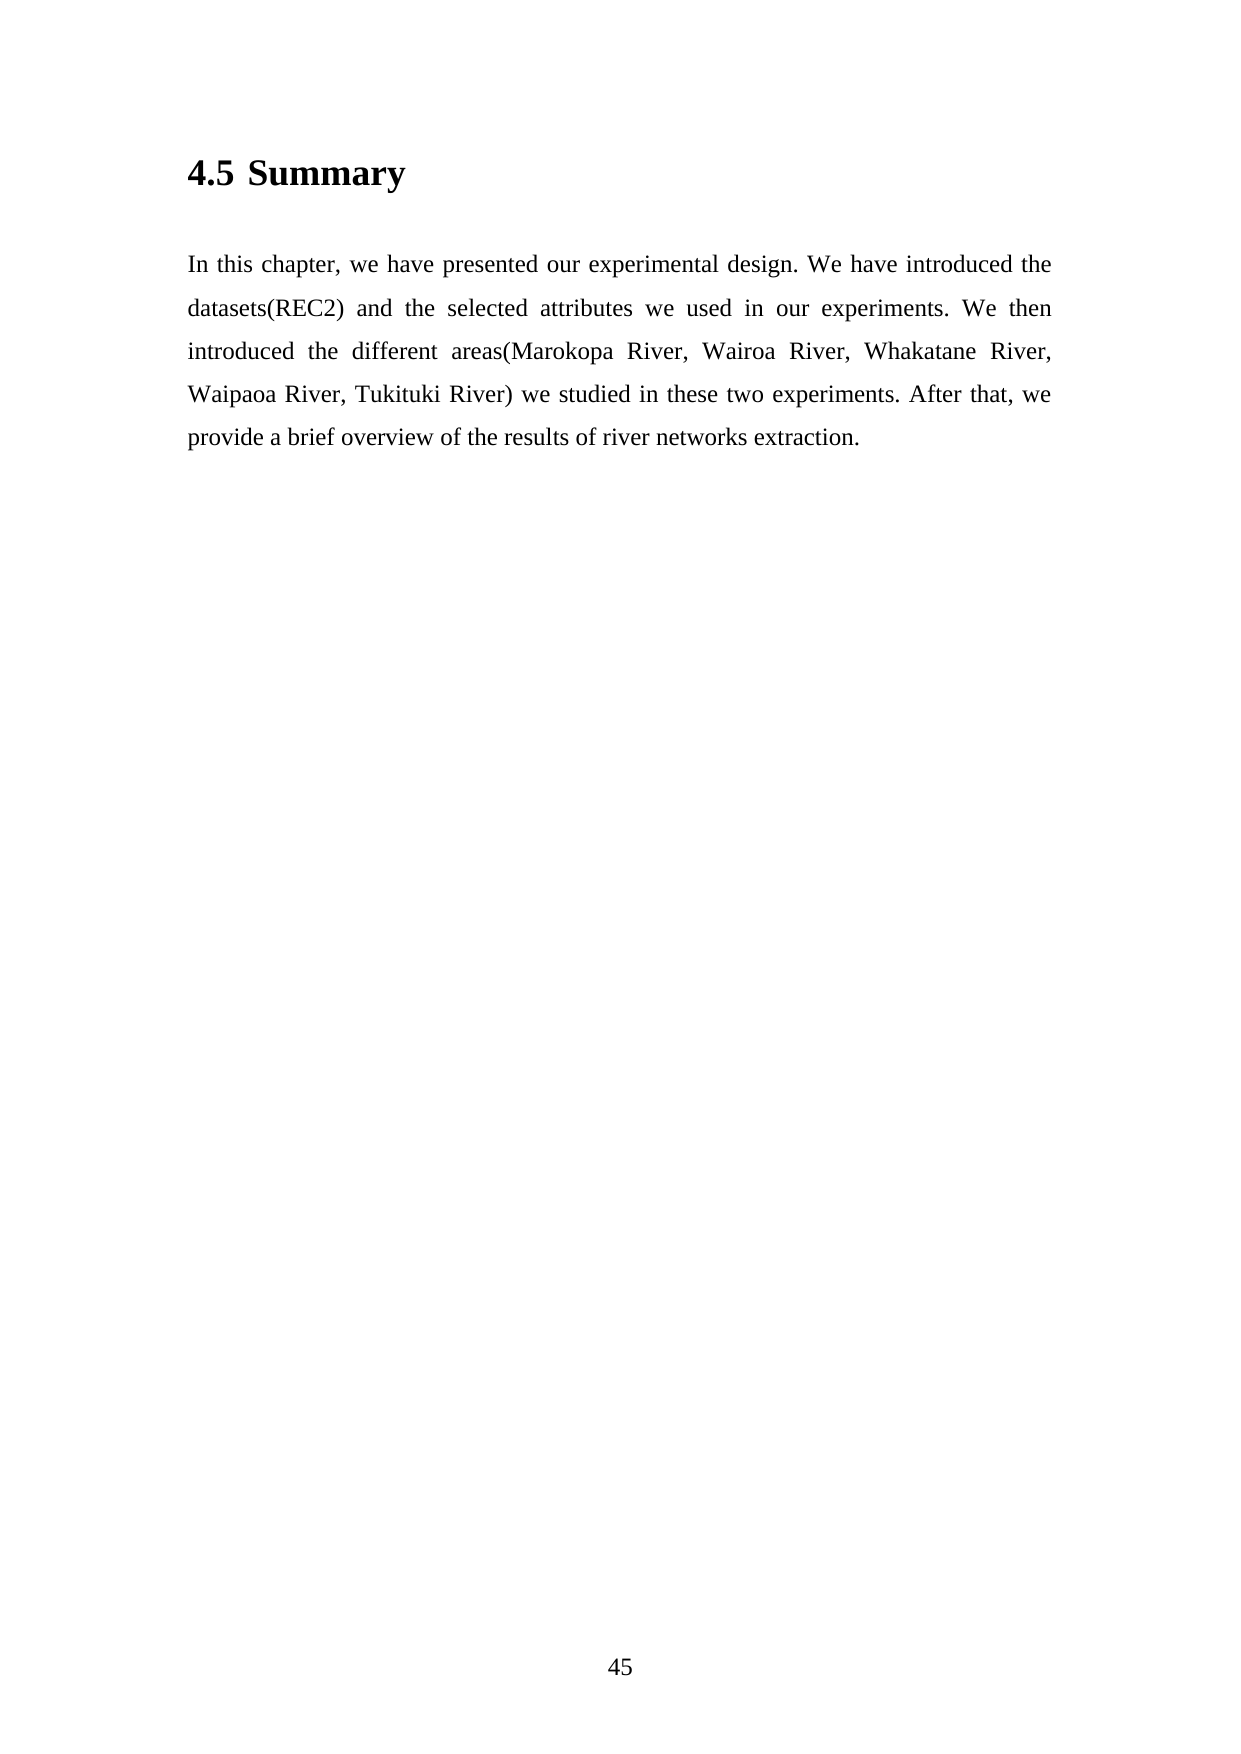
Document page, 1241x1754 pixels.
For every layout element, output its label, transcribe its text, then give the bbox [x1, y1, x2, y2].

subtitle 4.5 Summary [187, 150, 1053, 193]
text In this chapter, we have presented our experimental design. We have introduced the datasets(REC2) and the selected attributes we used in our experiments. We then introduced the different areas(Marokopa River, Wairoa River, Whakatane River, Waipaoa River, Tukituki River) we studied in these two experiments. After that, we provide a brief overview of the results of river networks extraction. [187, 249, 1053, 451]
